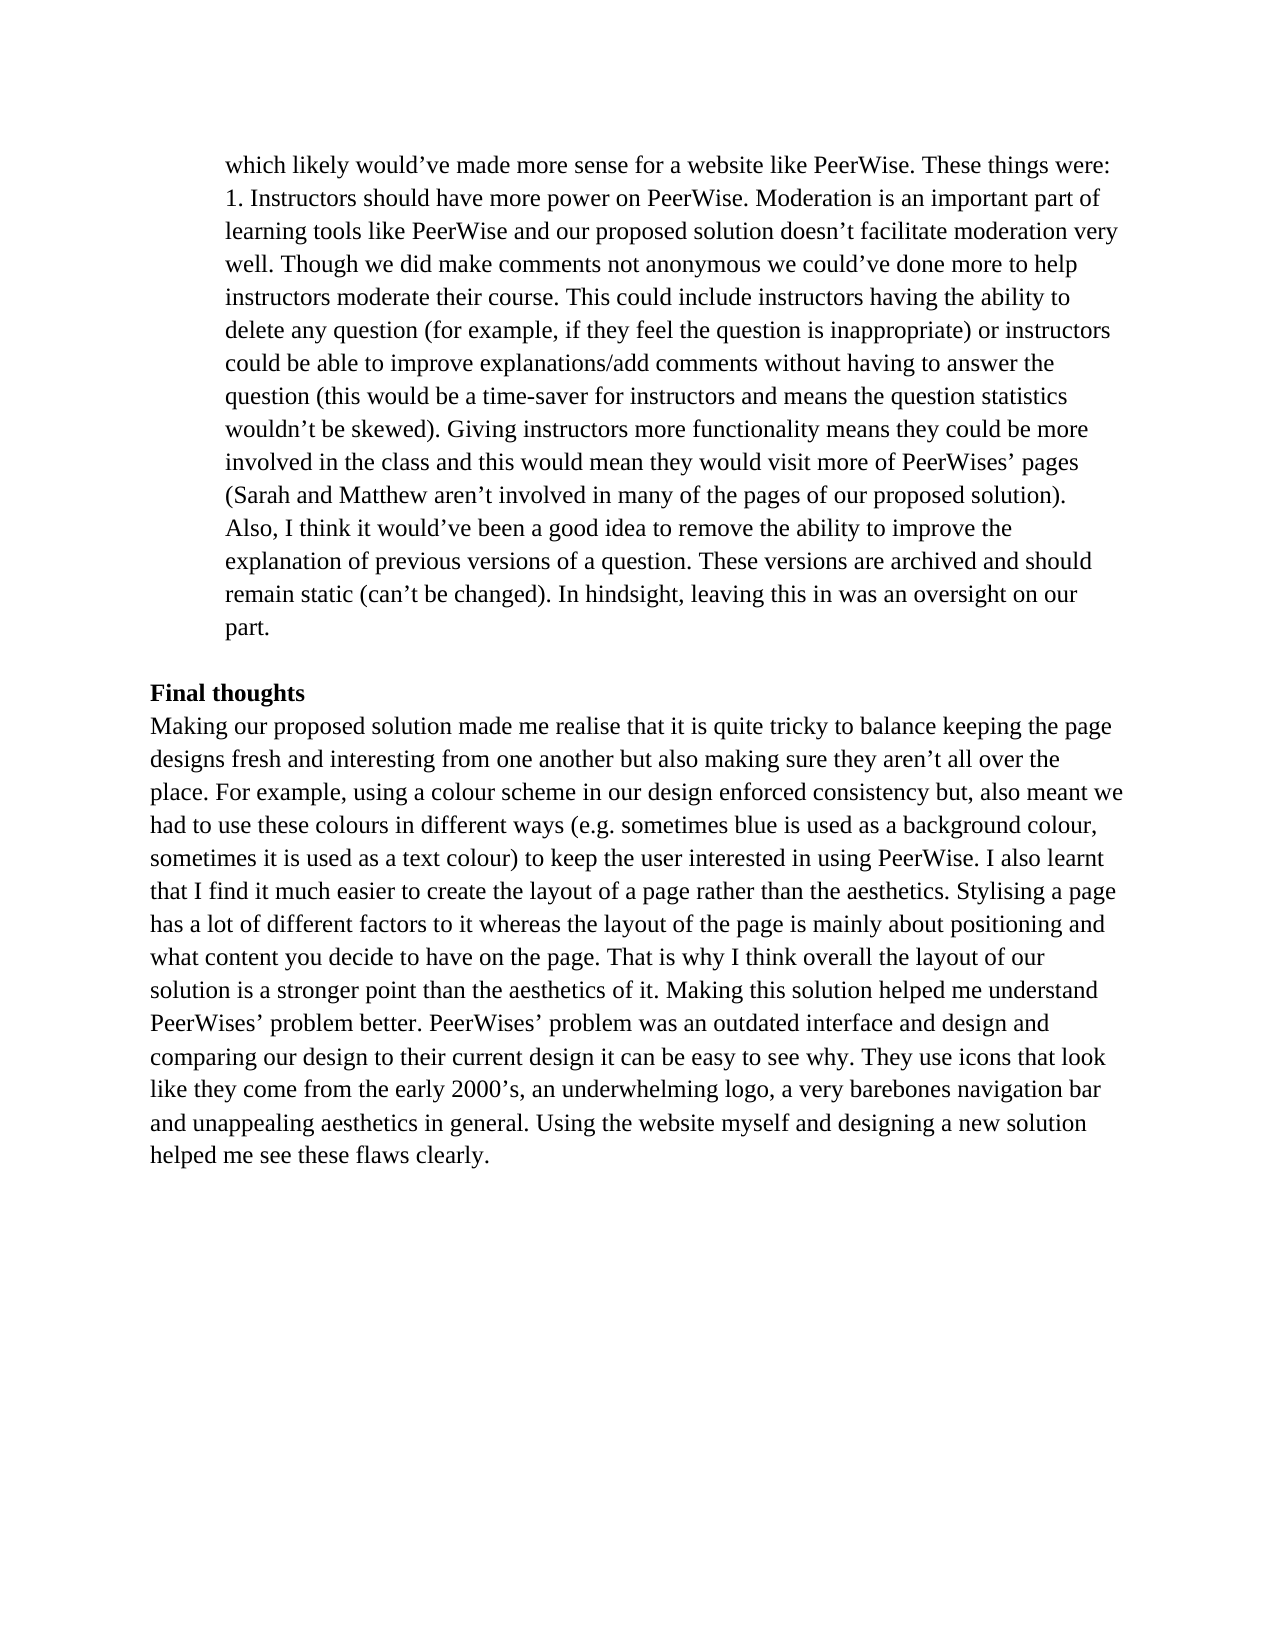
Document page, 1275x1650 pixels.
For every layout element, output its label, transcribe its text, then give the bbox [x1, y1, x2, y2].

text Final thoughts [150, 678, 1124, 707]
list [187, 150, 1124, 641]
text Making our proposed solution made me realise that it is quite tricky to balance keeping the page designs fresh and interesting from one another but also making sure they aren’t all over the place. For example, using a colour scheme in our design enforced consistency but, also meant we had to use these colours in different ways (e.g. sometimes blue is used as a background colour, sometimes it is used as a text colour) to keep the user interested in using PeerWise. I also learnt that I find it much easier to create the layout of a page rather than the aesthetics. Stylising a page has a lot of different factors to it whereas the layout of the page is mainly about positioning and what content you decide to have on the page. That is why I think overall the layout of our solution is a stronger point than the aesthetics of it. Making this solution helped me understand PeerWises’ problem better. PeerWises’ problem was an outdated interface and design and comparing our design to their current design it can be easy to see why. They use icons that look like they come from the early 2000’s, an underwhelming logo, a very barebones navigation bar and unappealing aesthetics in general. Using the website myself and designing a new solution helped me see these flaws clearly. [150, 711, 1124, 1169]
